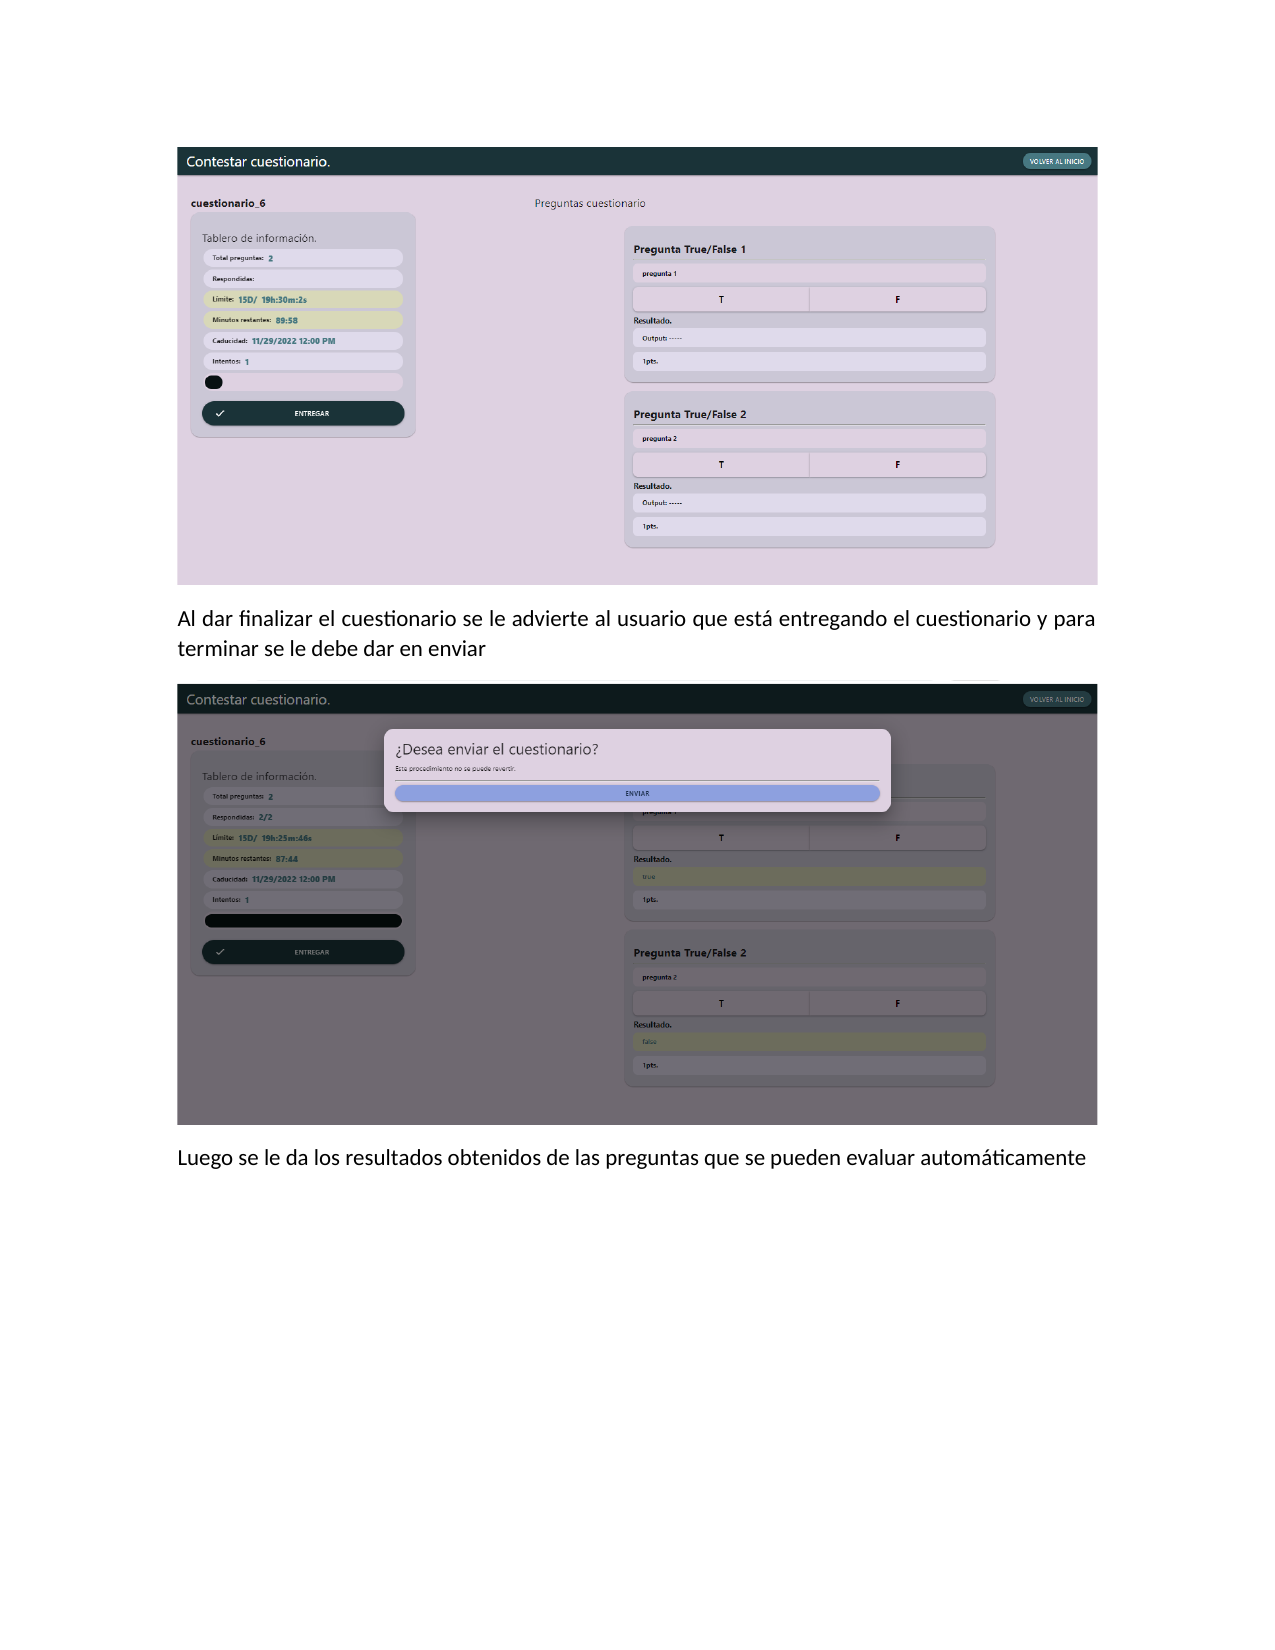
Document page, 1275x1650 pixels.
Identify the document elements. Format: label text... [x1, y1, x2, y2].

picture [177, 680, 1098, 1125]
text Luego se le da los resultados obtenidos de las preguntas que se pueden evaluar automáticamente [177, 1143, 1098, 1171]
text Al dar finalizar el cuestionario se le advierte al usuario que está entregando el cuestionario y para terminar se le debe dar en enviar [177, 604, 1098, 662]
picture [177, 147, 1098, 585]
